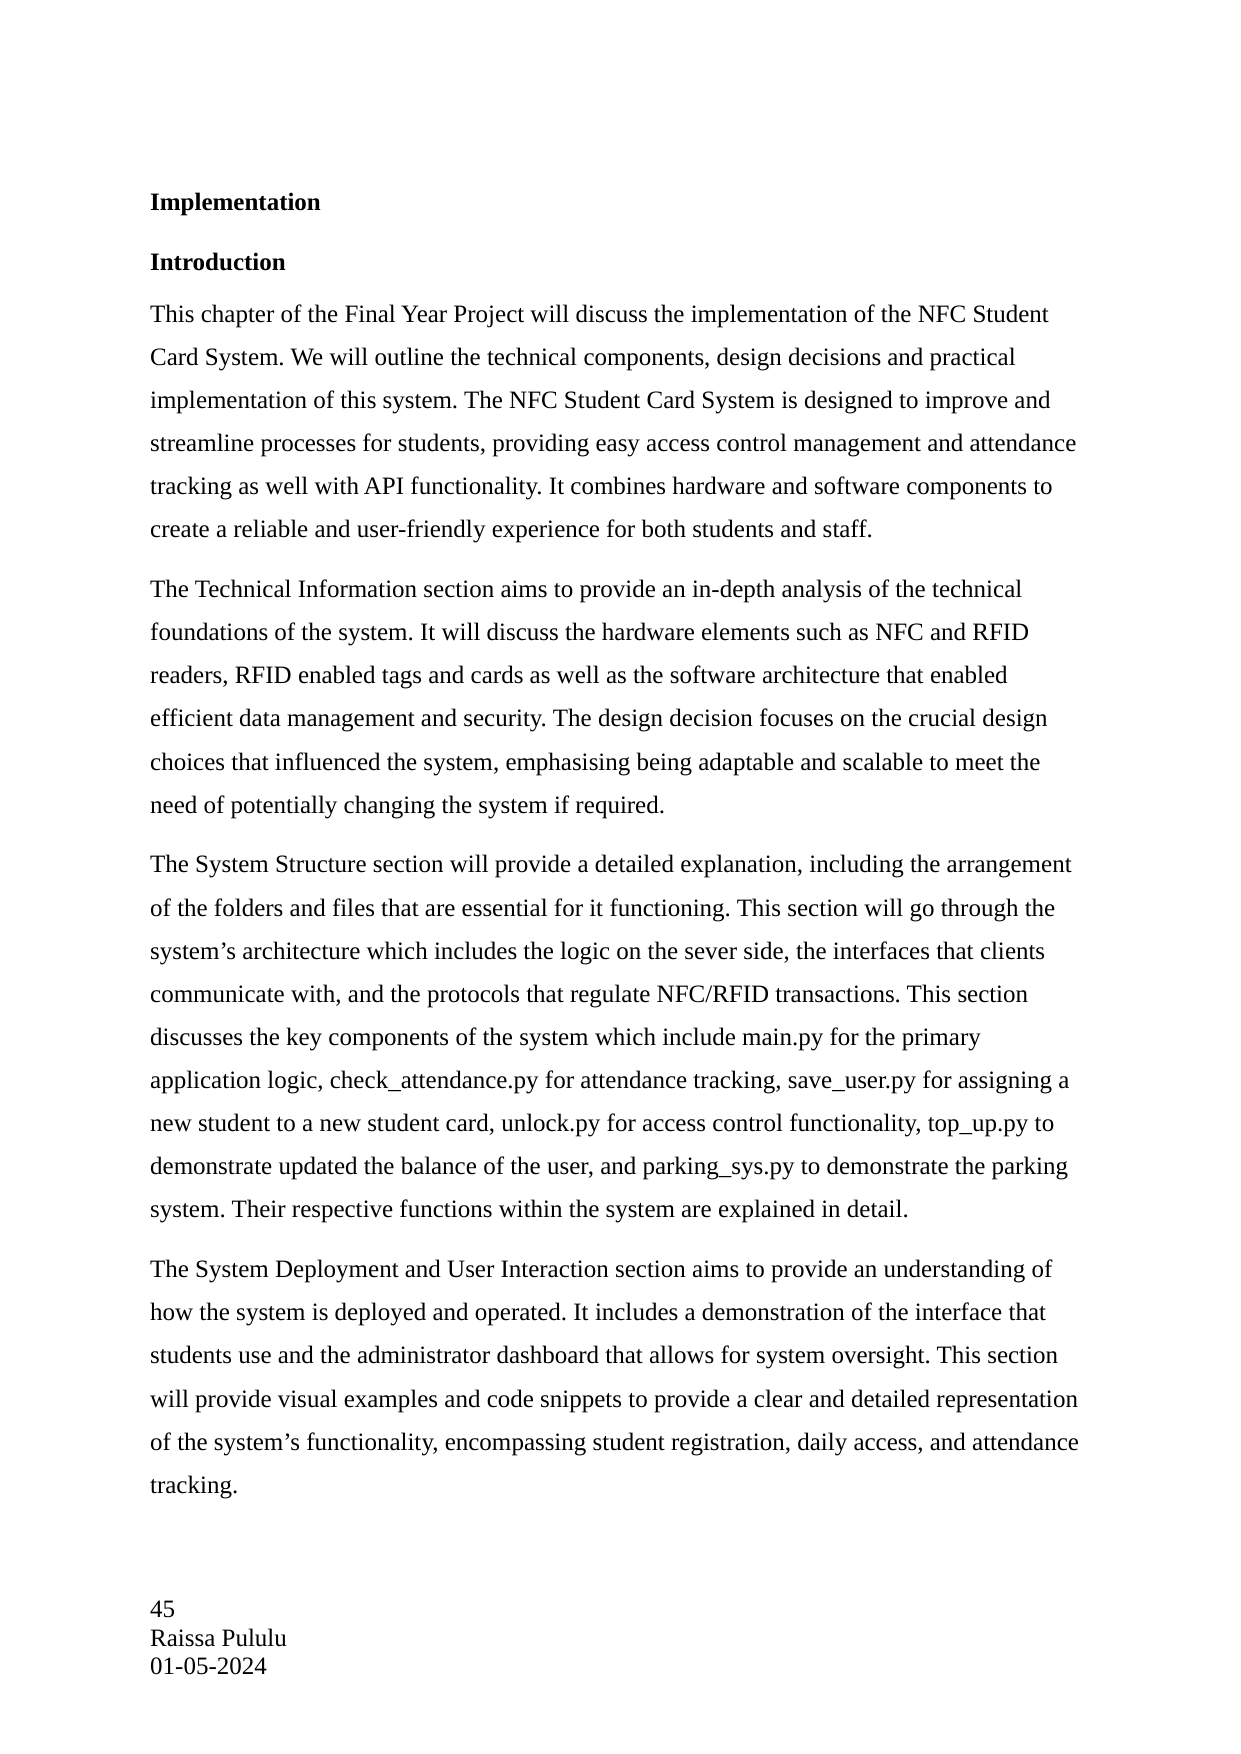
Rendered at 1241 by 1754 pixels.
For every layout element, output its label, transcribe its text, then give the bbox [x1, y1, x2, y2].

text The Technical Information section aims to provide an in-depth analysis of the technical foundations of the system. It will discuss the hardware elements such as NFC and RFID readers, RFID enabled tags and cards as well as the software architecture that enabled efficient data management and security. The design decision focuses on the crucial design choices that influenced the system, emphasising being adaptable and scalable to meet the need of potentially changing the system if required. [150, 574, 1090, 818]
text The System Structure section will provide a detailed explanation, including the arrangement of the folders and files that are essential for it functioning. This section will go through the system’s architecture which includes the logic on the sever side, the interfaces that clients communicate with, and the protocols that regulate NFC/RFID transactions. This section discusses the key components of the system which include main.py for the primary application logic, check_attendance.py for attendance tracking, save_user.py for assigning a new student to a new student card, unlock.py for access control functionality, top_up.py to demonstrate updated the balance of the user, and parking_sys.py to demonstrate the parking system. Their respective functions within the system are explained in detail. [150, 849, 1090, 1223]
text This chapter of the Final Year Project will discuss the implementation of the NFC Student Card System. We will outline the technical components, design decisions and practical implementation of this system. The NFC Student Card System is designed to improve and streamline processes for students, providing easy access control management and attendance tracking as well with API functionality. It combines hardware and software components to create a reliable and user-friendly experience for both students and staff. [150, 299, 1090, 543]
text The System Deployment and User Interaction section aims to provide an understanding of how the system is deployed and operated. It includes a demonstration of the interface that students use and the administrator dashboard that allows for system oversight. This section will provide visual examples and code snippets to provide a clear and detailed representation of the system’s functionality, encompassing student registration, daily access, and attendance tracking. [150, 1254, 1090, 1499]
subtitle Implementation [150, 187, 1090, 216]
subtitle Introduction [150, 247, 1090, 276]
